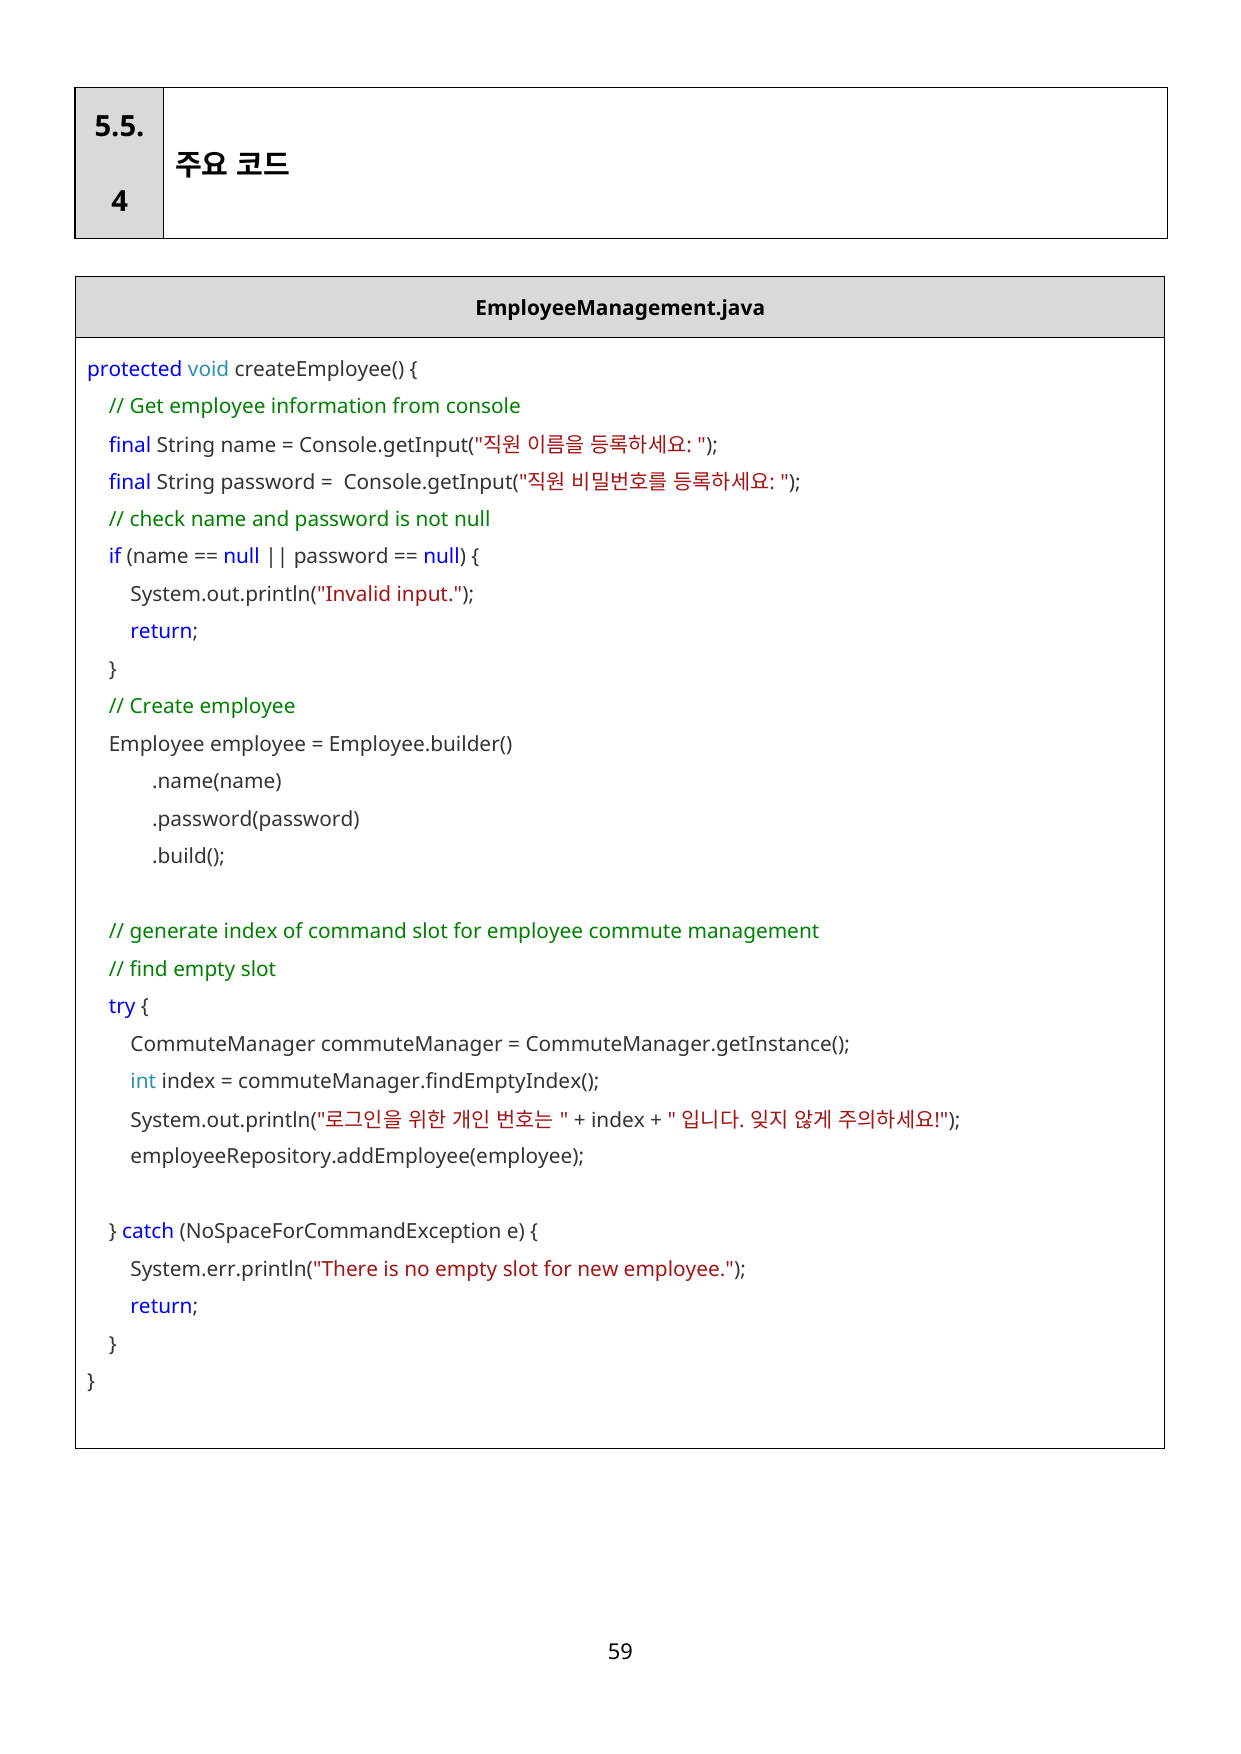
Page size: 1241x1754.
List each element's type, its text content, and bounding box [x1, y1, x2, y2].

table_header 5.5.4 [76, 88, 163, 238]
table_header EmployeeManagement.java [76, 277, 1164, 337]
table_cell protected void createEmployee() { // Get employee information from console final String name = Console.getInput("직원 이름을 등록하세요: "); final String password = Console.getInput("직원 비밀번호를 등록하세요: "); // check name and password is not null if (name == null || password == null) { System.out.println("Invalid input."); return; } // Create employee Employee employee = Employee.builder() .name(name) .password(password) .build(); // generate index of command slot for employee commute management // find empty slot try { CommuteManager commuteManager = CommuteManager.getInstance(); int index = commuteManager.findEmptyIndex(); System.out.println("로그인을 위한 개인 번호는 " + index + " 입니다. 잊지 않게 주의하세요!"); employeeRepository.addEmployee(employee); } catch (NoSpaceForCommandException e) { System.err.println("There is no empty slot for new employee."); return; } } [76, 338, 1164, 1448]
table_header 주요 코드 [164, 88, 1167, 238]
